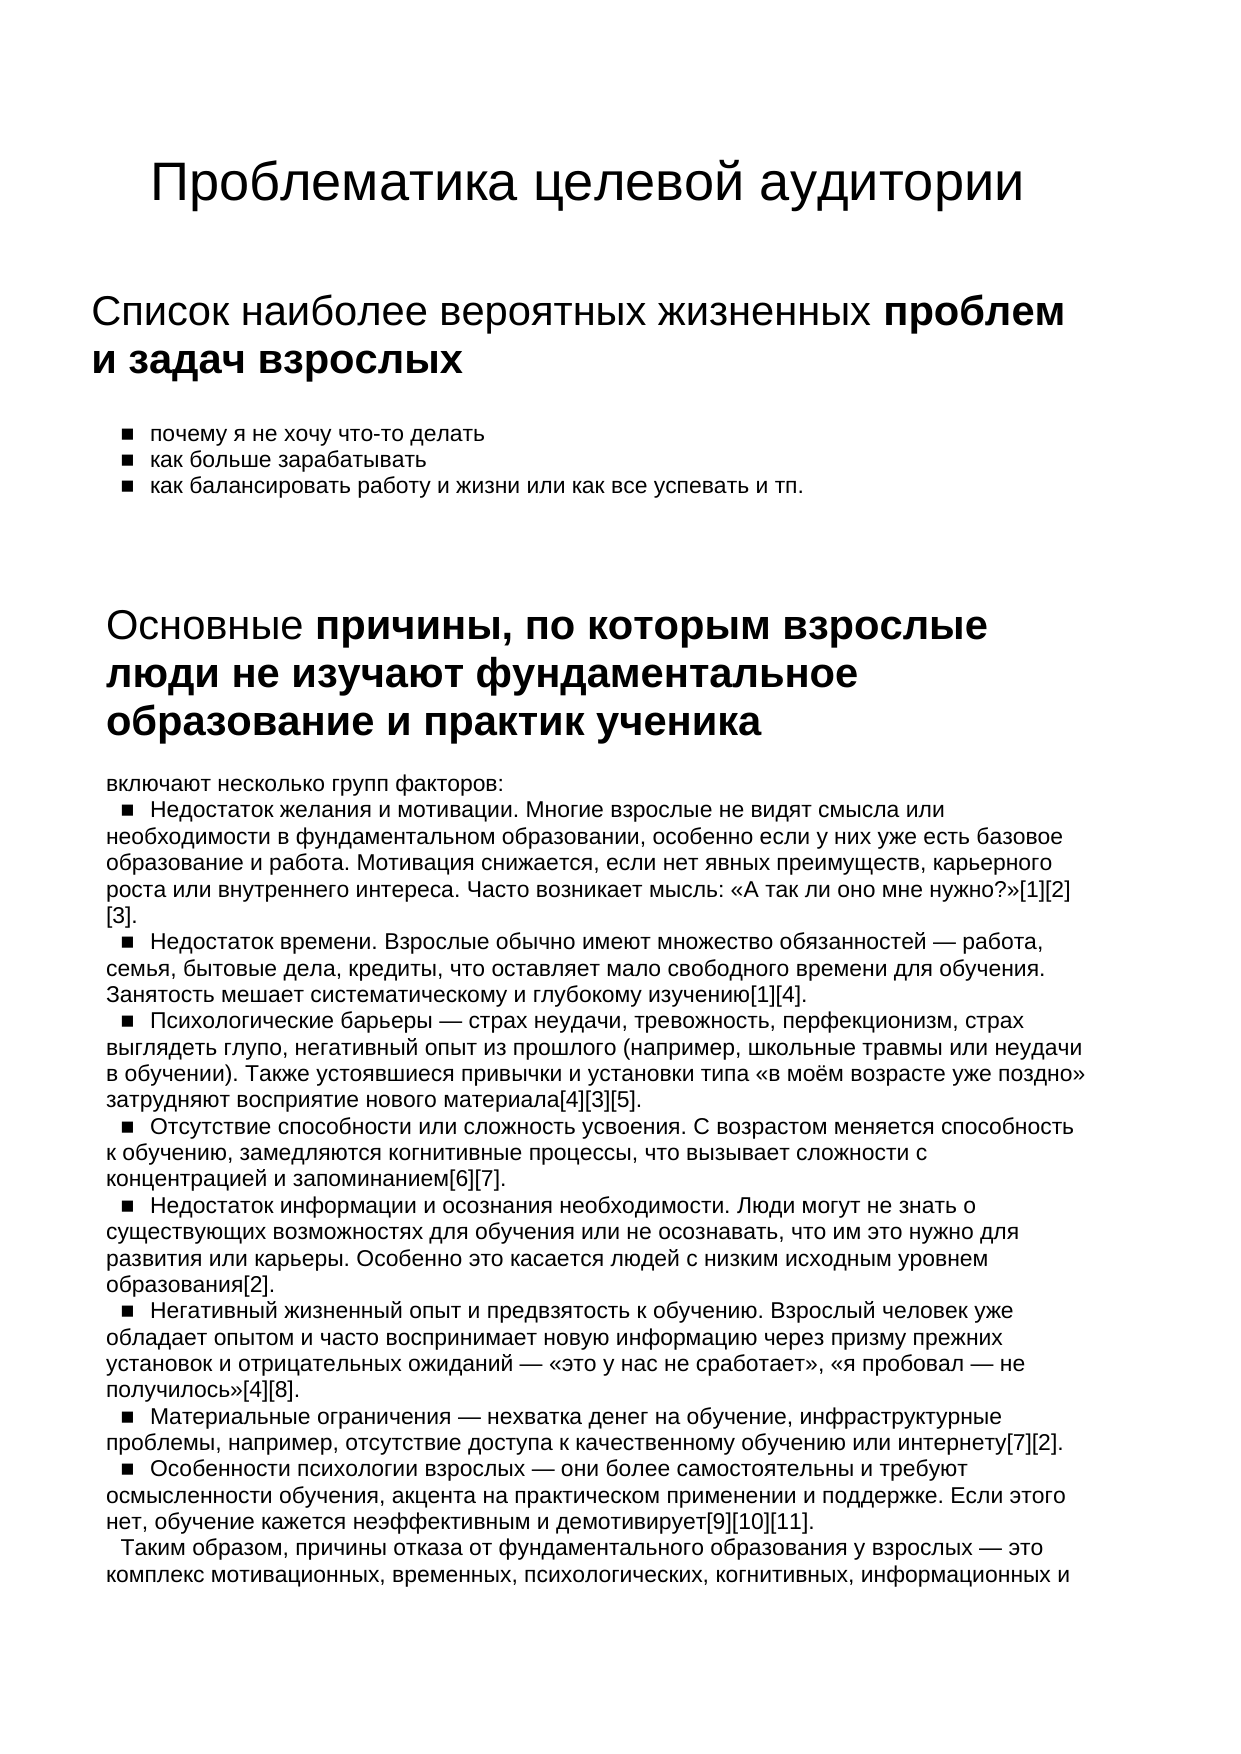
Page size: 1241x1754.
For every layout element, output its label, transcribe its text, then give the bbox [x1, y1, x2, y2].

subtitle Cписок наиболее вероятных жизненных проблем и задач взрослых [91, 286, 1090, 382]
list Недостаток желания и мотивации. Многие взрослые не видят смысла или необходимости в фундаментальном образовании, особенно если у них уже есть базовое образование и работа. Мотивация снижается, если нет явных преимуществ, карьерного роста или внутреннего интереса. Часто возникает мысль: «А так ли оно мне нужно?»[1][2][3]. [106, 796, 1090, 928]
list Негативный жизненный опыт и предвзятость к обучению. Взрослый человек уже обладает опытом и часто воспринимает новую информацию через призму прежних установок и отрицательных ожиданий — «это у нас не сработает», «я пробовал — не получилось»[4][8]. [106, 1297, 1090, 1403]
list Отсутствие способности или сложность усвоения. С возрастом меняется способность к обучению, замедляются когнитивные процессы, что вызывает сложности с концентрацией и запоминанием[6][7]. [106, 1113, 1090, 1192]
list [106, 1534, 1090, 1587]
subtitle Основные причины, по которым взрослые люди не изучают фундаментальное образование и практик ученика [106, 600, 1090, 744]
list как балансировать работу и жизни или как все успевать и тп. [106, 472, 1090, 499]
list Недостаток времени. Взрослые обычно имеют множество обязанностей — работа, семья, бытовые дела, кредиты, что оставляет мало свободного времени для обучения. Занятость мешает систематическому и глубокому изучению[1][4]. [106, 928, 1090, 1007]
title Проблематика целевой аудитории [150, 150, 1090, 212]
list включают несколько групп факторов: [106, 770, 1090, 796]
list Материальные ограничения — нехватка денег на обучение, инфраструктурные проблемы, например, отсутствие доступа к качественному обучению или интернету[7][2]. [106, 1403, 1090, 1455]
list как больше зарабатывать [106, 446, 1090, 472]
list Особенности психологии взрослых — они более самостоятельны и требуют осмысленности обучения, акцента на практическом применении и поддержке. Если этого нет, обучение кажется неэффективным и демотивирует[9][10][11]. [106, 1455, 1090, 1534]
list Психологические барьеры — страх неудачи, тревожность, перфекционизм, страх выглядеть глупо, негативный опыт из прошлого (например, школьные травмы или неудачи в обучении). Также устоявшиеся привычки и установки типа «в моём возрасте уже поздно» затрудняют восприятие нового материала[4][3][5]. [106, 1007, 1090, 1113]
list почему я не хочу что-то делать [106, 419, 1090, 446]
list Недостаток информации и осознания необходимости. Люди могут не знать о существующих возможностях для обучения или не осознавать, что им это нужно для развития или карьеры. Особенно это касается людей с низким исходным уровнем образования[2]. [106, 1192, 1090, 1297]
